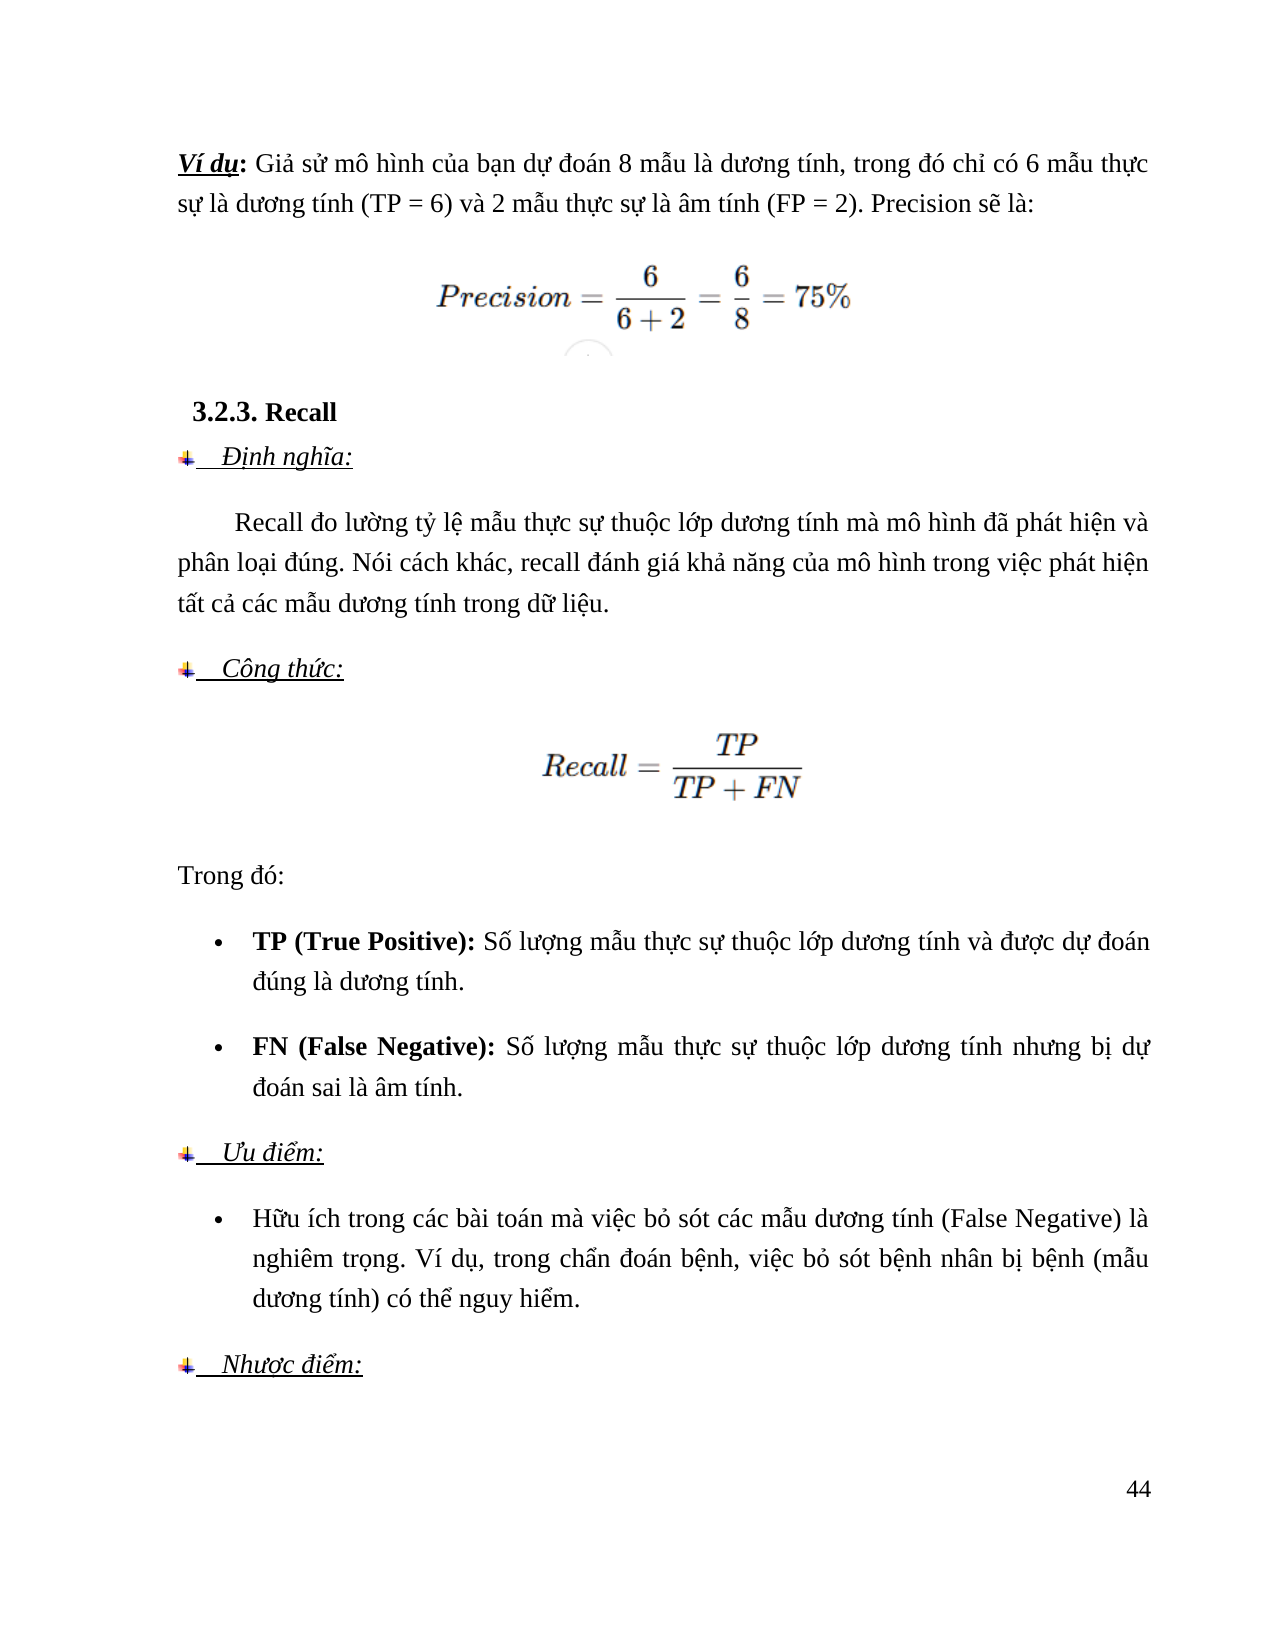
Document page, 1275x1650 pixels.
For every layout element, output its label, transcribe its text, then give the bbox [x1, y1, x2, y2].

picture [412, 248, 868, 356]
list TP (True Positive): Số lượng mẫu thực sự thuộc lớp dương tính và được dự đoán đúng là dương tính. [215, 924, 1151, 996]
text Trong đó: [177, 718, 1151, 890]
list Công thức: [177, 652, 1151, 683]
picture [178, 1145, 195, 1162]
list FN (False Negative): Số lượng mẫu thực sự thuộc lớp dương tính nhưng bị dự đoán sai là âm tính. [215, 1030, 1151, 1102]
list Nhược điểm: [177, 1348, 1151, 1379]
picture [178, 1356, 195, 1374]
list Ưu điểm: [177, 1136, 1151, 1167]
text Recall đo lường tỷ lệ mẫu thực sự thuộc lớp dương tính mà mô hình đã phát hiện và phân loại đúng. Nói cách khác, recall đánh giá khả năng của mô hình trong việc phát hiện tất cả các mẫu dương tính trong dữ liệu. [177, 506, 1151, 618]
picture [178, 660, 195, 678]
picture [518, 717, 824, 816]
text Ví dụ: Giả sử mô hình của bạn dự đoán 8 mẫu là dương tính, trong đó chỉ có 6 mẫu thực sự là dương tính (TP = 6) và 2 mẫu thực sự là âm tính (FP = 2). Precision sẽ là: [177, 147, 1151, 218]
list Hữu ích trong các bài toán mà việc bỏ sót các mẫu dương tính (False Negative) là nghiêm trọng. Ví dụ, trong chẩn đoán bệnh, việc bỏ sót bệnh nhân bị bệnh (mẫu dương tính) có thể nguy hiểm. [215, 1202, 1151, 1314]
picture [178, 449, 195, 466]
list Định nghĩa: [177, 441, 1151, 472]
